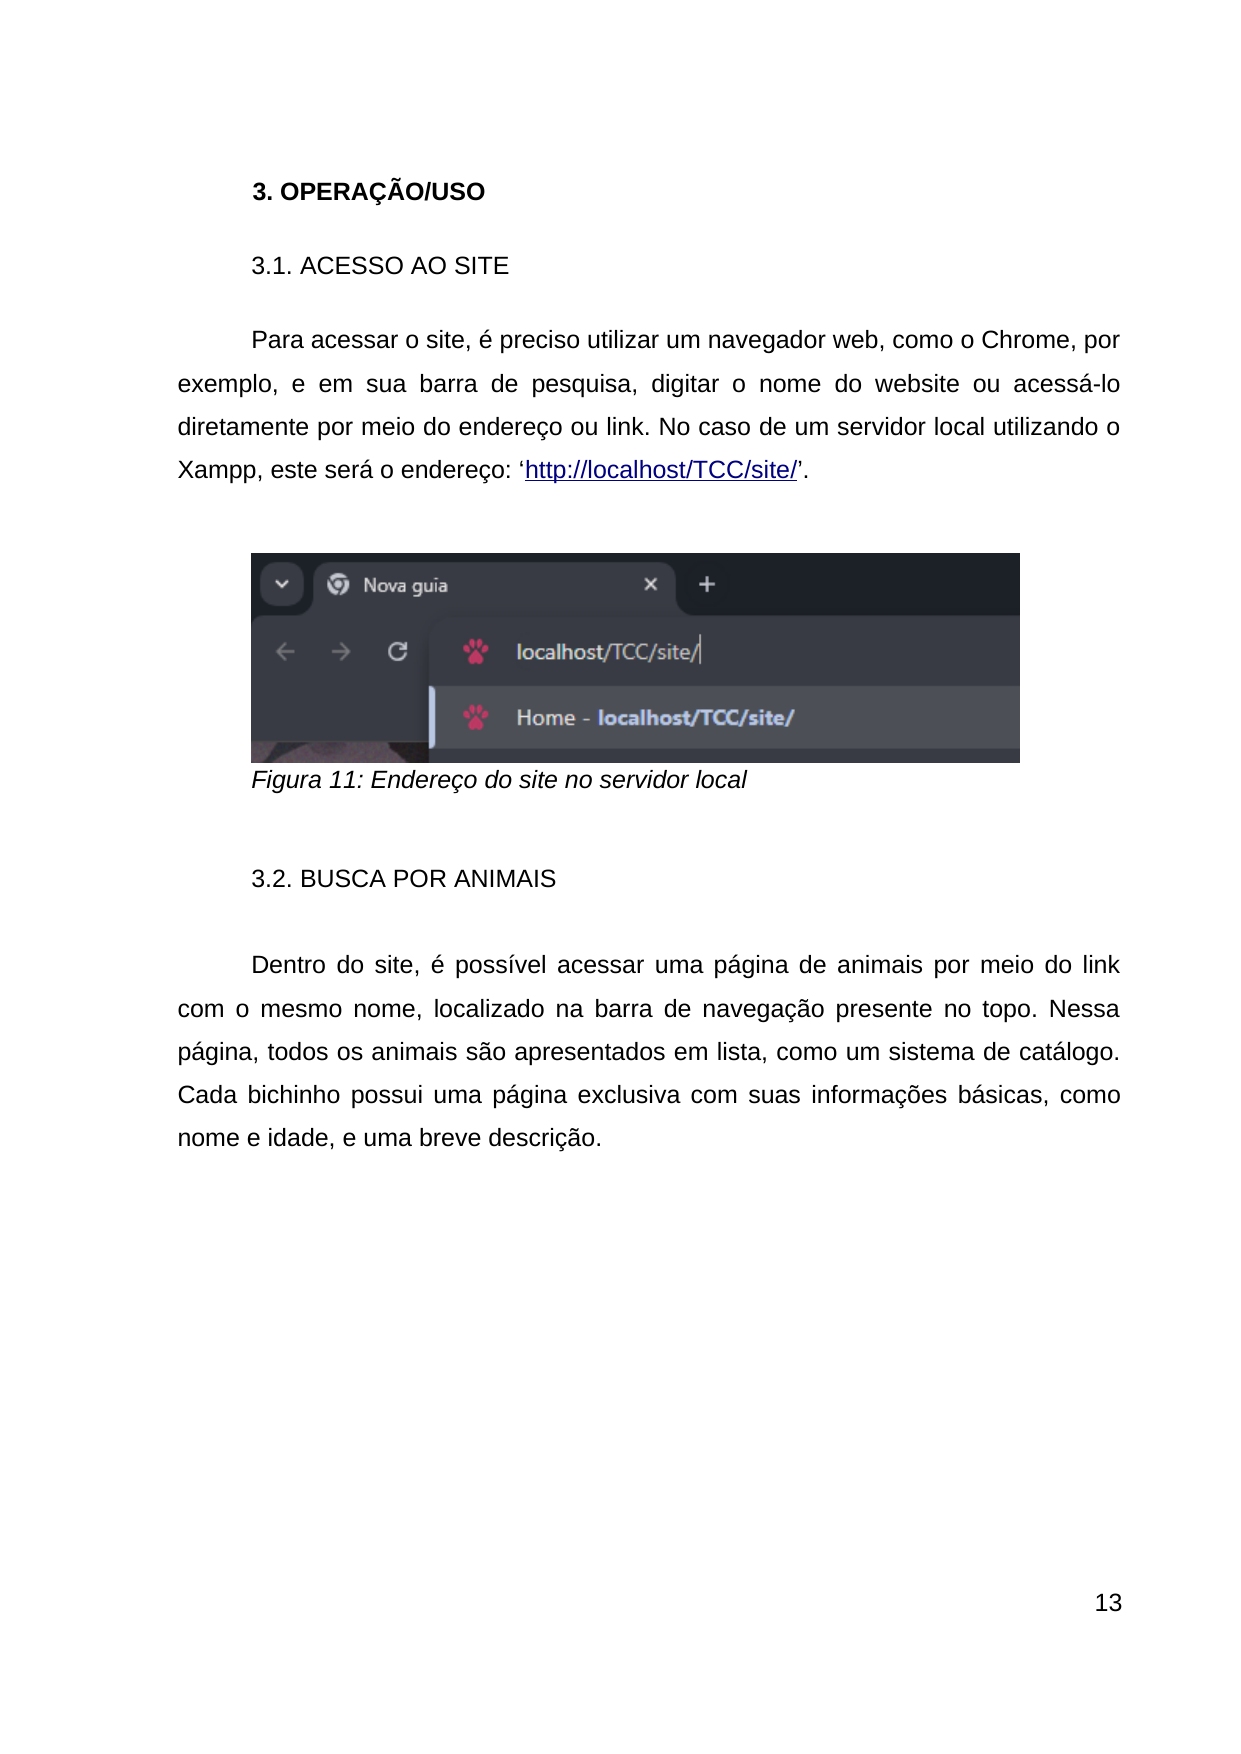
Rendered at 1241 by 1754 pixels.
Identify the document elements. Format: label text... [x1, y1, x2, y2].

list Para acessar o site, é preciso utilizar um navegador web, como o Chrome, por exemplo, e em sua barra de pesquisa, digitar o nome do website ou acessá-lo diretamente por meio do endereço ou link. No caso de um servidor local utilizando o Xampp, este será o endereço: ‘http://localhost/TCC/site/’. [177, 326, 1122, 484]
subtitle 3. OPERAÇÃO/USO [252, 177, 1122, 206]
picture [251, 553, 1020, 763]
subtitle BUSCA POR ANIMAIS [177, 864, 1122, 893]
text Dentro do site, é possível acessar uma página de animais por meio do link com o mesmo nome, localizado na barra de navegação presente no topo. Nessa página, todos os animais são apresentados em lista, como um sistema de catálogo. Cada bichinho possui uma página exclusiva com suas informações básicas, como nome e idade, e uma breve descrição. [177, 950, 1122, 1152]
subtitle ACESSO AO SITE [177, 251, 1122, 280]
